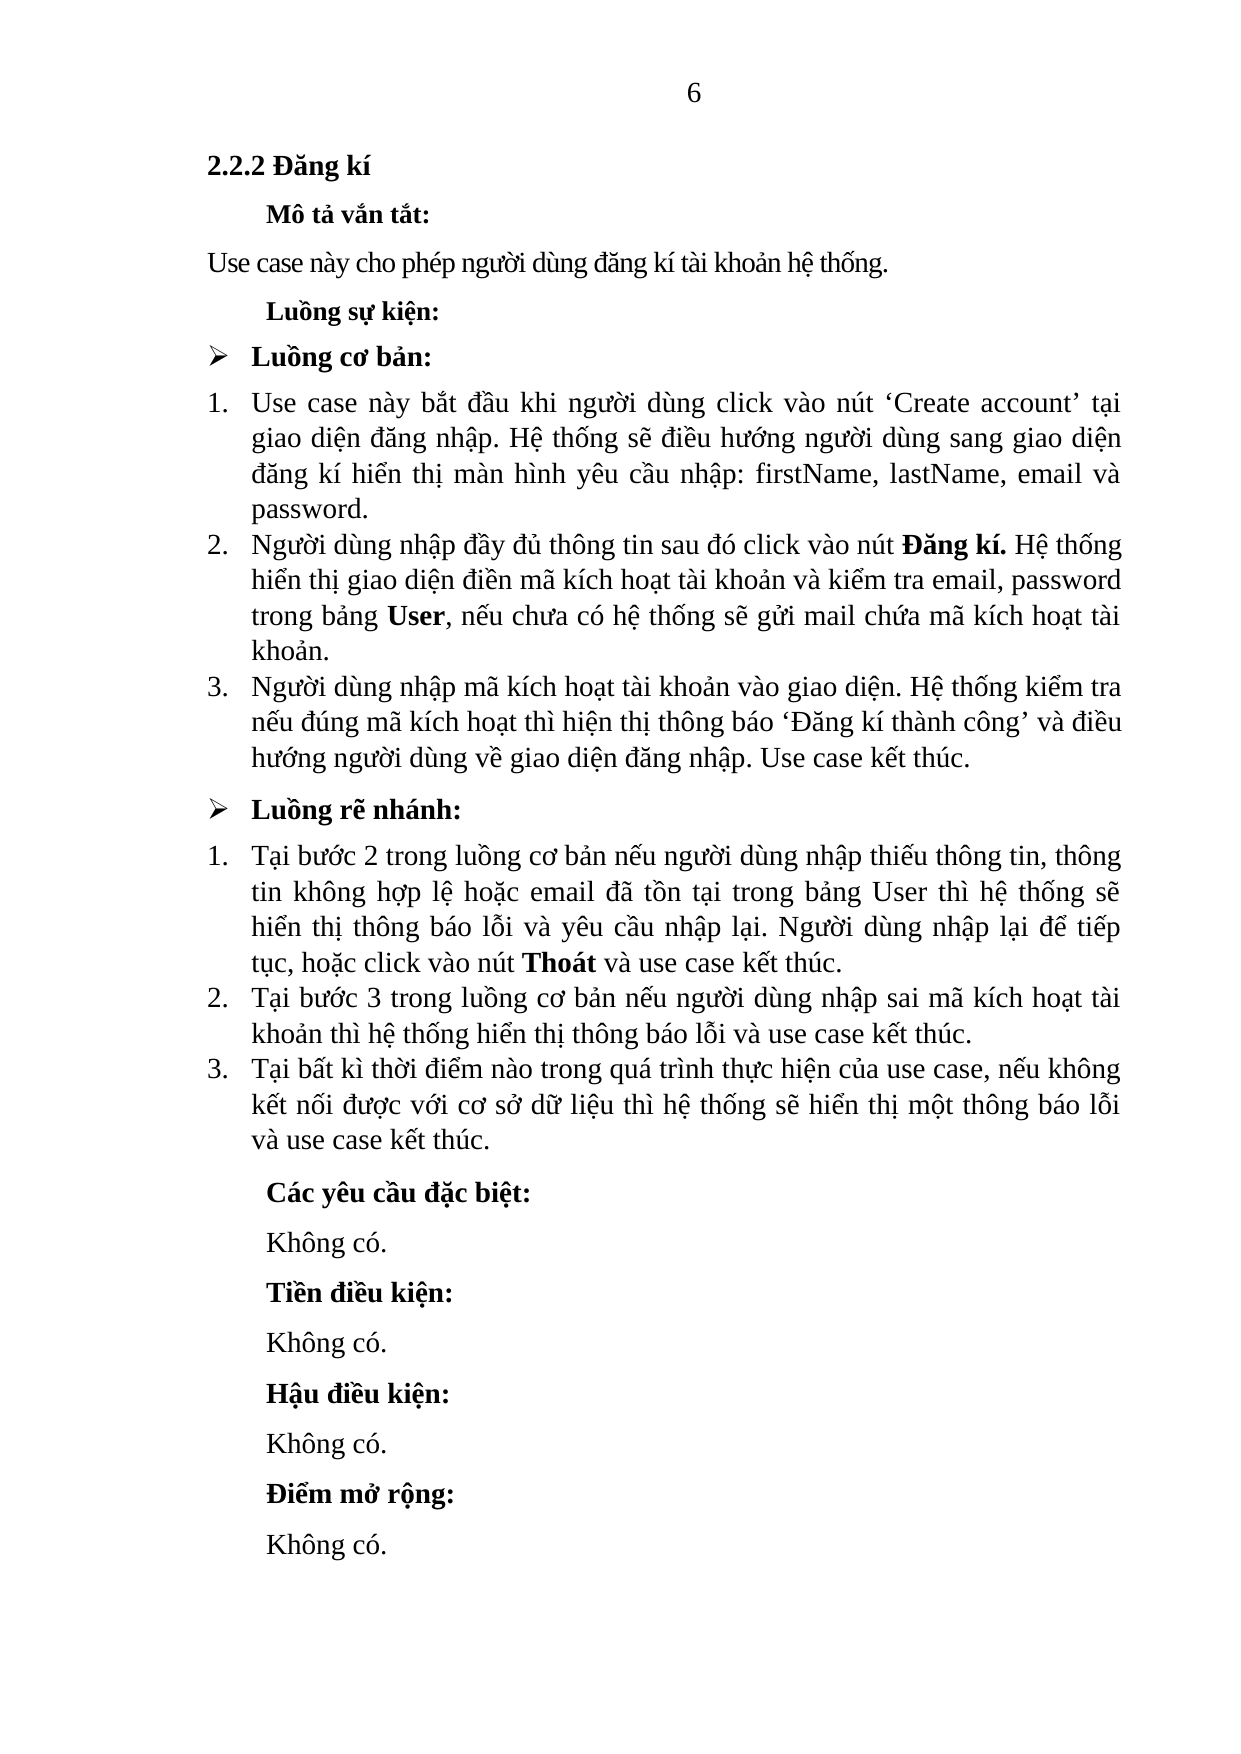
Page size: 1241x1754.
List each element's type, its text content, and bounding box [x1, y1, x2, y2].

text Use case này cho phép người dùng đăng kí tài khoản hệ thống. [207, 245, 1122, 278]
text Không có. [266, 1326, 1122, 1359]
text Tiền điều kiện: [207, 1275, 1122, 1309]
text Điểm mở rộng: [207, 1477, 1122, 1510]
list Luồng rẽ nhánh: [207, 792, 1122, 826]
subtitle Đăng kí [207, 148, 1122, 181]
list Người dùng nhập đầy đủ thông tin sau đó click vào nút Đăng kí. Hệ thống hiển thị giao diện điền mã kích hoạt tài khoản và kiểm tra email, password trong bảng User, nếu chưa có hệ thống sẽ gửi mail chứa mã kích hoạt tài khoản. [207, 527, 1122, 667]
text Không có. [266, 1225, 1122, 1258]
text Mô tả vắn tắt: [207, 198, 1122, 229]
list Luồng cơ bản: [207, 339, 1122, 372]
text Các yêu cầu đặc biệt: [207, 1175, 1122, 1208]
text Không có. [266, 1527, 1122, 1560]
list Tại bước 3 trong luồng cơ bản nếu người dùng nhập sai mã kích hoạt tài khoản thì hệ thống hiển thị thông báo lỗi và use case kết thúc. [207, 980, 1122, 1049]
list Tại bước 2 trong luồng cơ bản nếu người dùng nhập thiếu thông tin, thông tin không hợp lệ hoặc email đã tồn tại trong bảng User thì hệ thống sẽ hiển thị thông báo lỗi và yêu cầu nhập lại. Người dùng nhập lại để tiếp tục, hoặc click vào nút Thoát và use case kết thúc. [207, 838, 1122, 978]
list Người dùng nhập mã kích hoạt tài khoản vào giao diện. Hệ thống kiểm tra nếu đúng mã kích hoạt thì hiện thị thông báo ‘Đăng kí thành công’ và điều hướng người dùng về giao diện đăng nhập. Use case kết thúc. [207, 669, 1122, 773]
list Use case này bắt đầu khi người dùng click vào nút ‘Create account’ tại giao diện đăng nhập. Hệ thống sẽ điều hướng người dùng sang giao diện đăng kí hiển thị màn hình yêu cầu nhập: firstName, lastName, email và password. [207, 385, 1122, 525]
text Không có. [266, 1426, 1122, 1460]
list Tại bất kì thời điểm nào trong quá trình thực hiện của use case, nếu không kết nối được với cơ sở dữ liệu thì hệ thống sẽ hiển thị một thông báo lỗi và use case kết thúc. [207, 1051, 1122, 1156]
text Luồng sự kiện: [207, 295, 1122, 326]
text Hậu điều kiện: [207, 1376, 1122, 1409]
